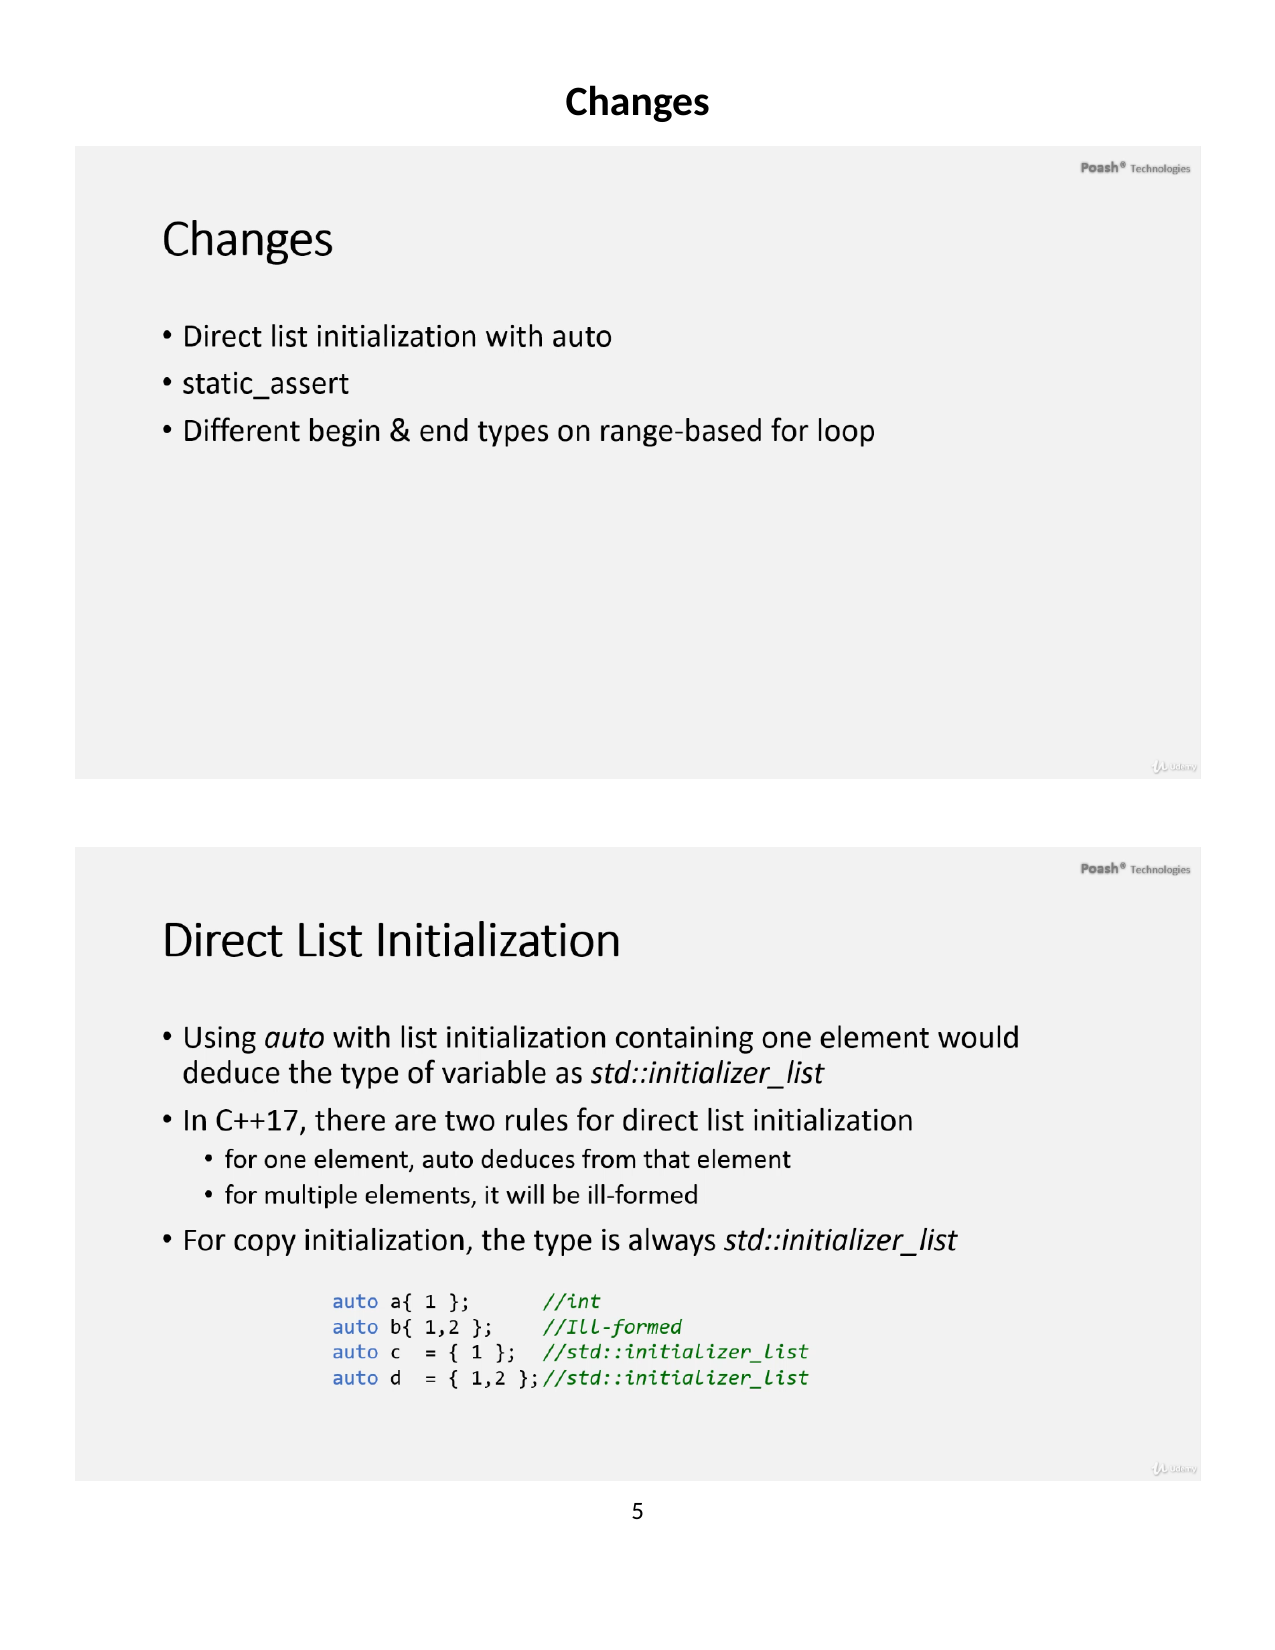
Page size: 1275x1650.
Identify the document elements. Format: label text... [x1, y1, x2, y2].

picture [75, 847, 1200, 1481]
picture [75, 146, 1200, 779]
subtitle Changes [75, 75, 1200, 126]
